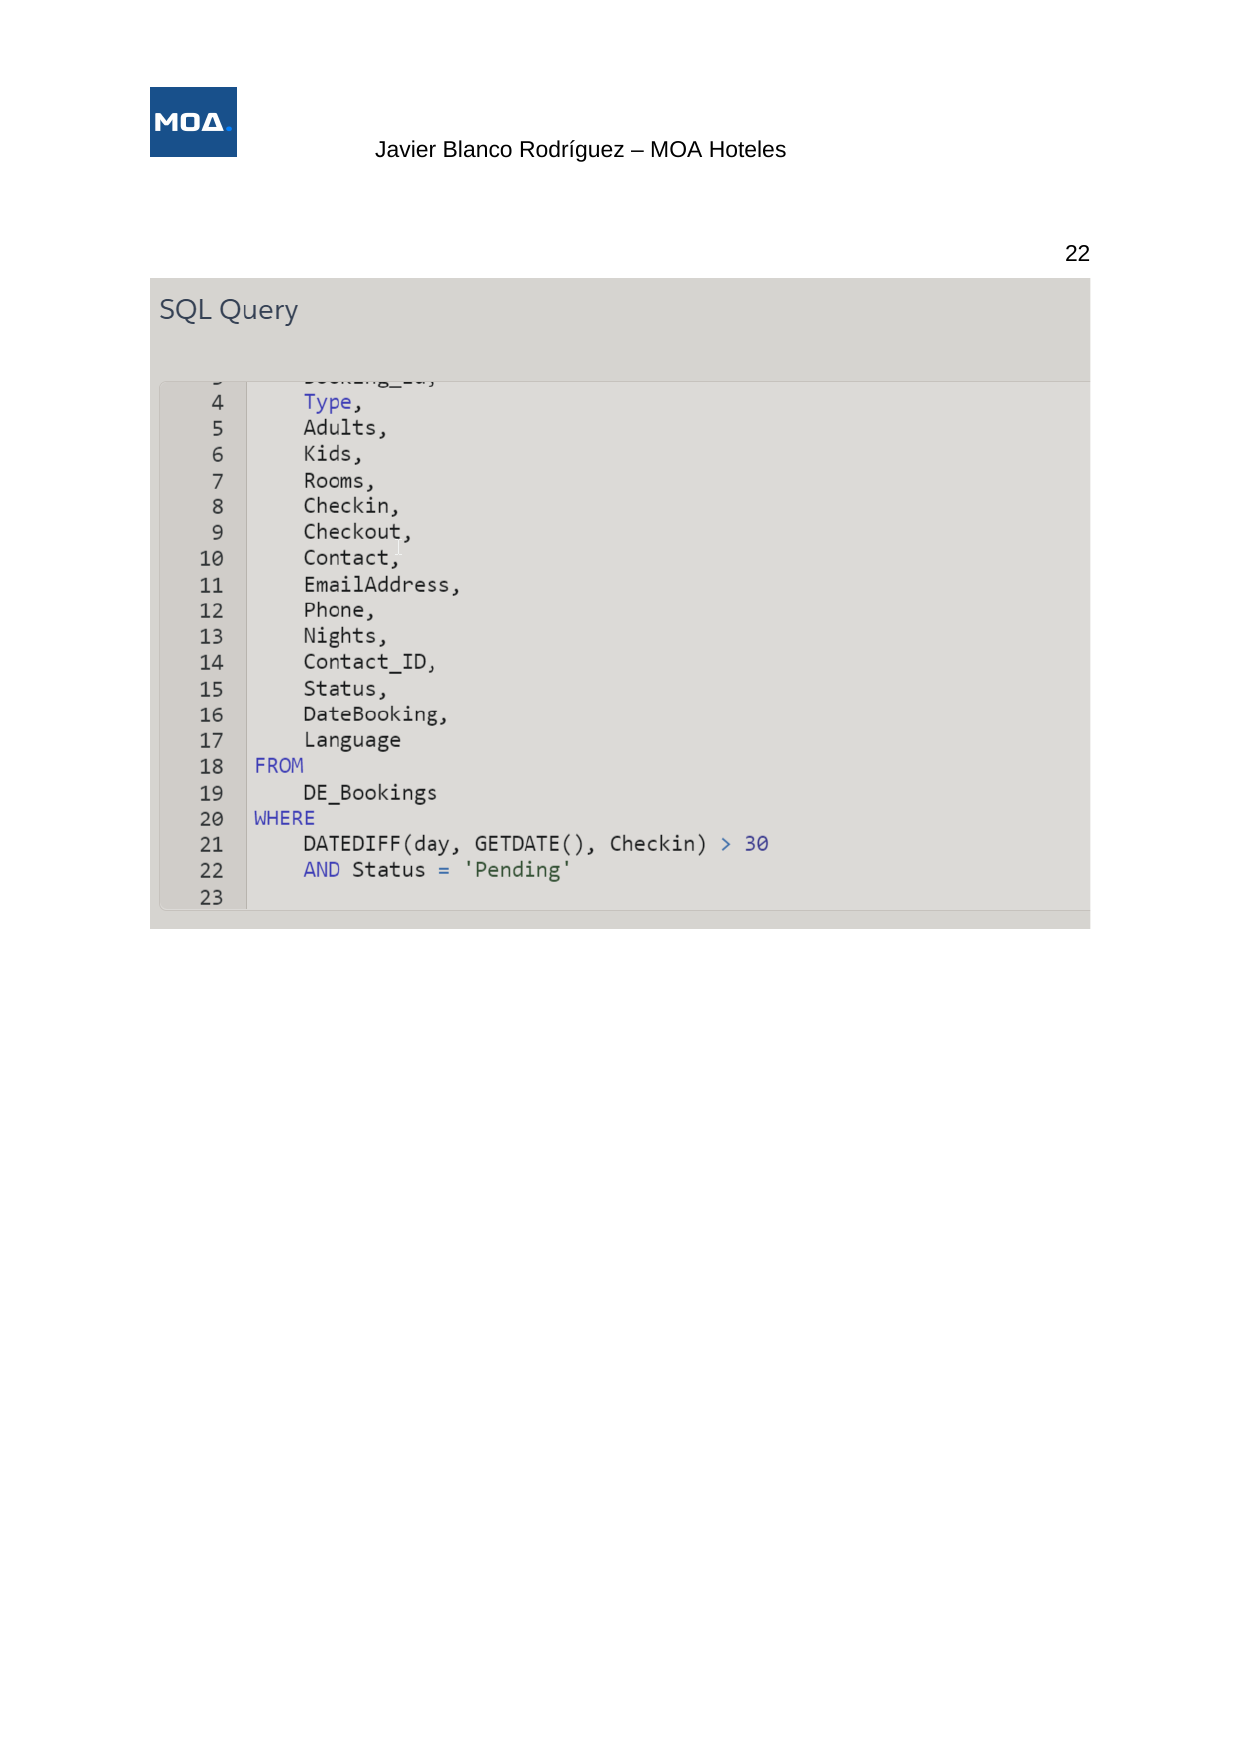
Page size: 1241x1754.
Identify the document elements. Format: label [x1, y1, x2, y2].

picture [150, 278, 1091, 929]
picture [150, 87, 237, 157]
